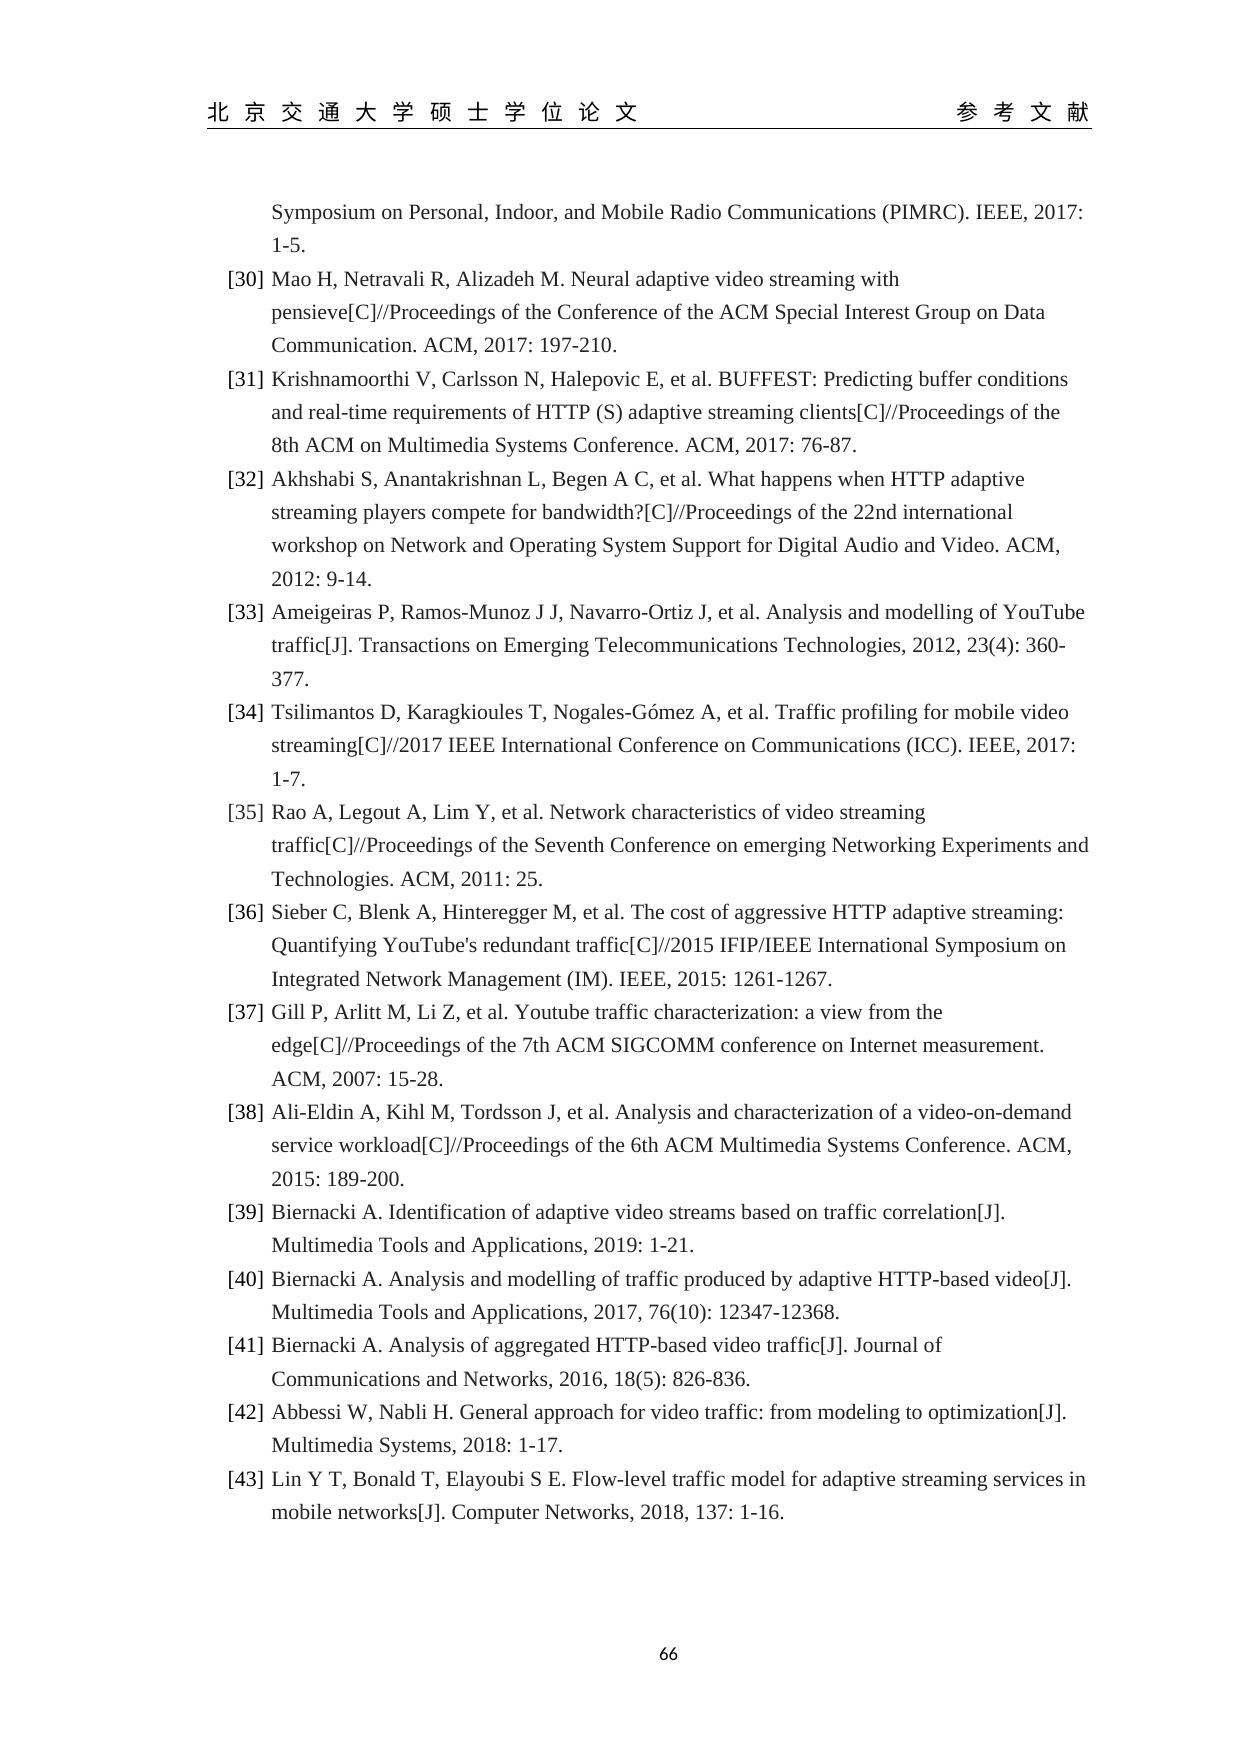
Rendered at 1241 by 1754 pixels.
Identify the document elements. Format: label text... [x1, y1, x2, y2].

list Mao H, Netravali R, Alizadeh M. Neural adaptive video streaming with pensieve[C]//Proceedings of the Conference of the ACM Special Interest Group on Data Communication. ACM, 2017: 197-210. [227, 259, 1092, 359]
list Sieber C, Blenk A, Hinteregger M, et al. The cost of aggressive HTTP adaptive streaming: Quantifying YouTube's redundant traffic[C]//2015 IFIP/IEEE International Symposium on Integrated Network Management (IM). IEEE, 2015: 1261-1267. [227, 893, 1092, 993]
list Biernacki A. Analysis and modelling of traffic produced by adaptive HTTP-based video[J]. Multimedia Tools and Applications, 2017, 76(10): 12347-12368. [227, 1259, 1092, 1326]
list Biernacki A. Identification of adaptive video streams based on traffic correlation[J]. Multimedia Tools and Applications, 2019: 1-21. [227, 1193, 1092, 1259]
list Tsilimantos D, Karagkioules T, Nogales-Gómez A, et al. Traffic profiling for mobile video streaming[C]//2017 IEEE International Conference on Communications (ICC). IEEE, 2017: 1-7. [227, 693, 1092, 793]
list Biernacki A. Analysis of aggregated HTTP-based video traffic[J]. Journal of Communications and Networks, 2016, 18(5): 826-836. [227, 1326, 1092, 1393]
list Akhshabi S, Anantakrishnan L, Begen A C, et al. What happens when HTTP adaptive streaming players compete for bandwidth?[C]//Proceedings of the 22nd international workshop on Network and Operating System Support for Digital Audio and Video. ACM, 2012: 9-14. [227, 459, 1092, 593]
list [227, 193, 1092, 259]
list Abbessi W, Nabli H. General approach for video traffic: from modeling to optimization[J]. Multimedia Systems, 2018: 1-17. [227, 1393, 1092, 1459]
list Lin Y T, Bonald T, Elayoubi S E. Flow-level traffic model for adaptive streaming services in mobile networks[J]. Computer Networks, 2018, 137: 1-16. [227, 1459, 1092, 1526]
list Rao A, Legout A, Lim Y, et al. Network characteristics of video streaming traffic[C]//Proceedings of the Seventh Conference on emerging Networking Experiments and Technologies. ACM, 2011: 25. [227, 793, 1092, 893]
list Gill P, Arlitt M, Li Z, et al. Youtube traffic characterization: a view from the edge[C]//Proceedings of the 7th ACM SIGCOMM conference on Internet measurement. ACM, 2007: 15-28. [227, 993, 1092, 1093]
list Ameigeiras P, Ramos‐Munoz J J, Navarro‐Ortiz J, et al. Analysis and modelling of YouTube traffic[J]. Transactions on Emerging Telecommunications Technologies, 2012, 23(4): 360-377. [227, 593, 1092, 693]
list Krishnamoorthi V, Carlsson N, Halepovic E, et al. BUFFEST: Predicting buffer conditions and real-time requirements of HTTP (S) adaptive streaming clients[C]//Proceedings of the 8th ACM on Multimedia Systems Conference. ACM, 2017: 76-87. [227, 359, 1092, 459]
list Ali-Eldin A, Kihl M, Tordsson J, et al. Analysis and characterization of a video-on-demand service workload[C]//Proceedings of the 6th ACM Multimedia Systems Conference. ACM, 2015: 189-200. [227, 1093, 1092, 1193]
